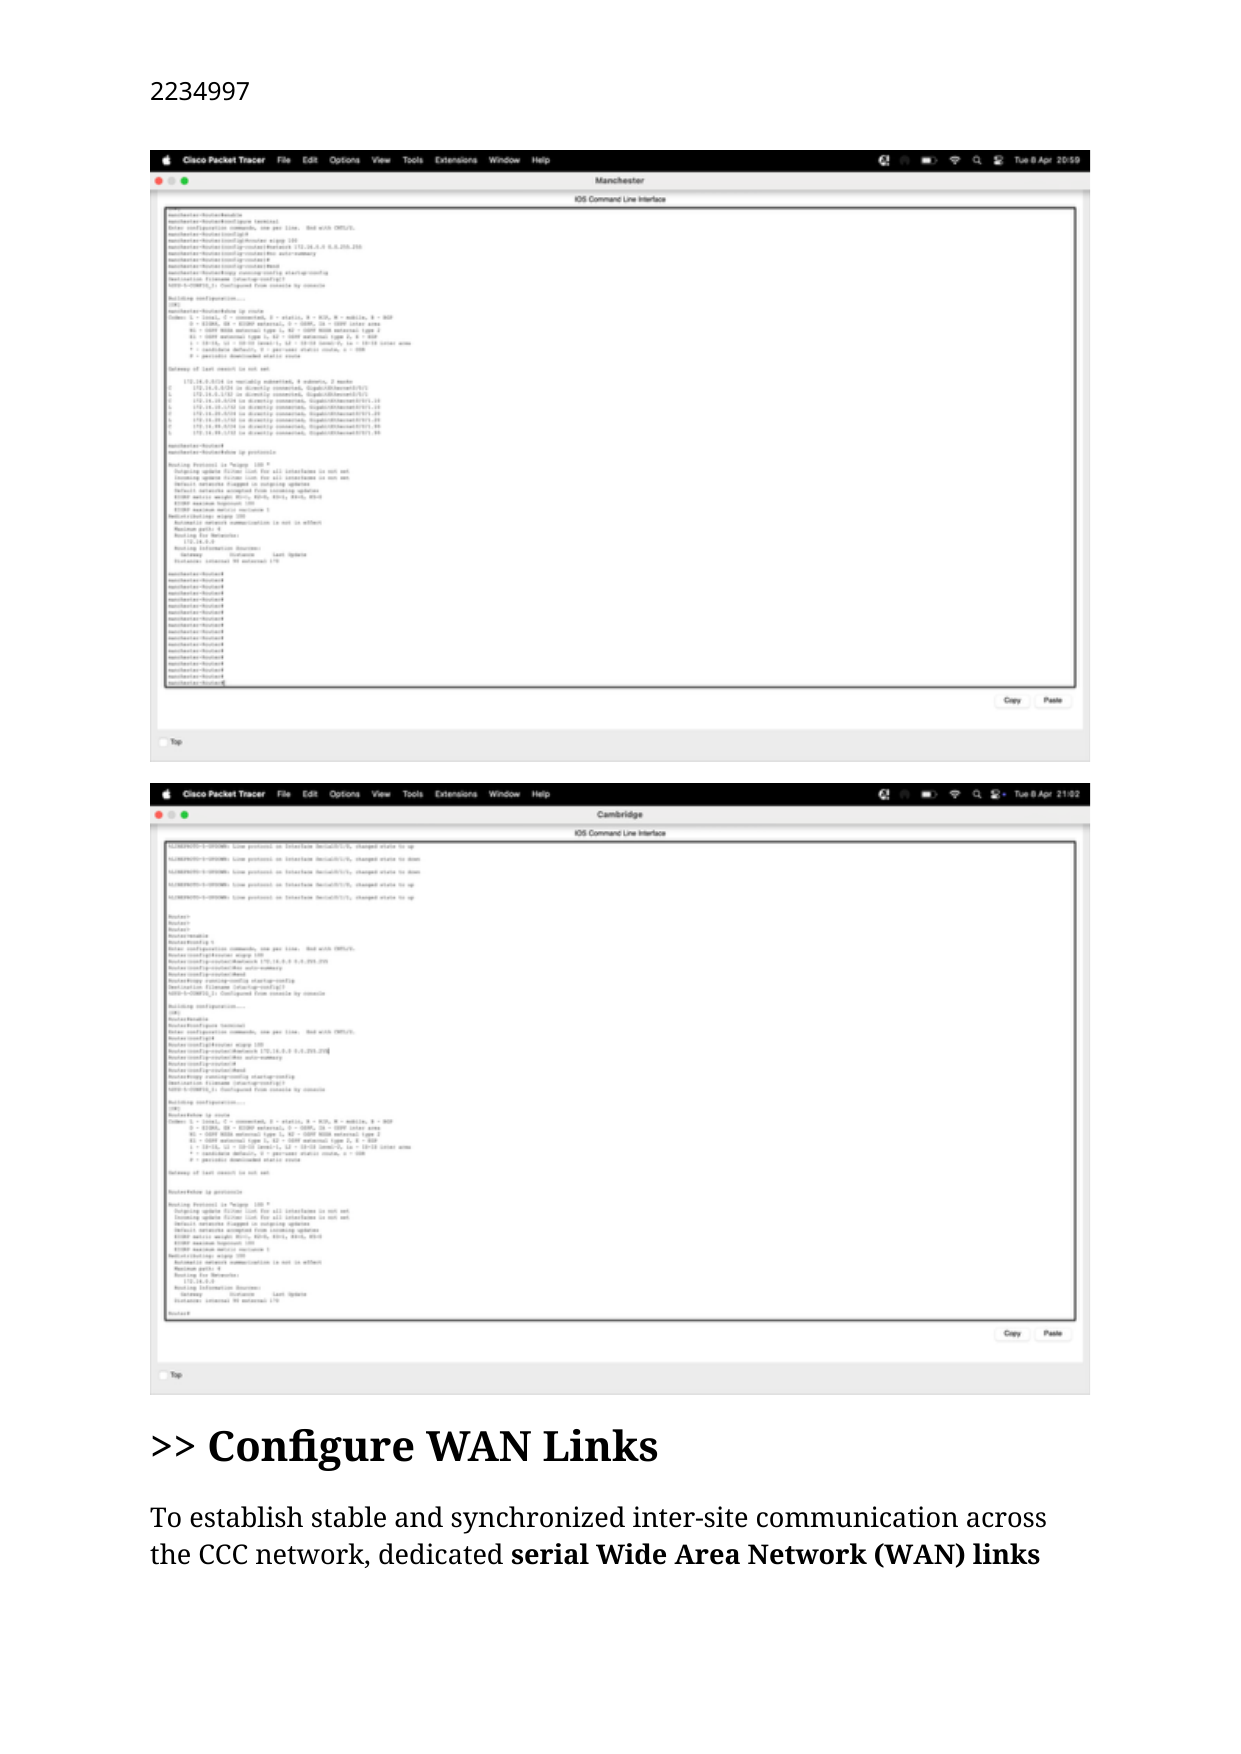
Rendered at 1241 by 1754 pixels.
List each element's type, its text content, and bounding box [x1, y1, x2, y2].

text >> Configure WAN Links [150, 1416, 1090, 1473]
picture [150, 783, 1091, 1395]
picture [150, 150, 1091, 762]
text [150, 1498, 1090, 1572]
